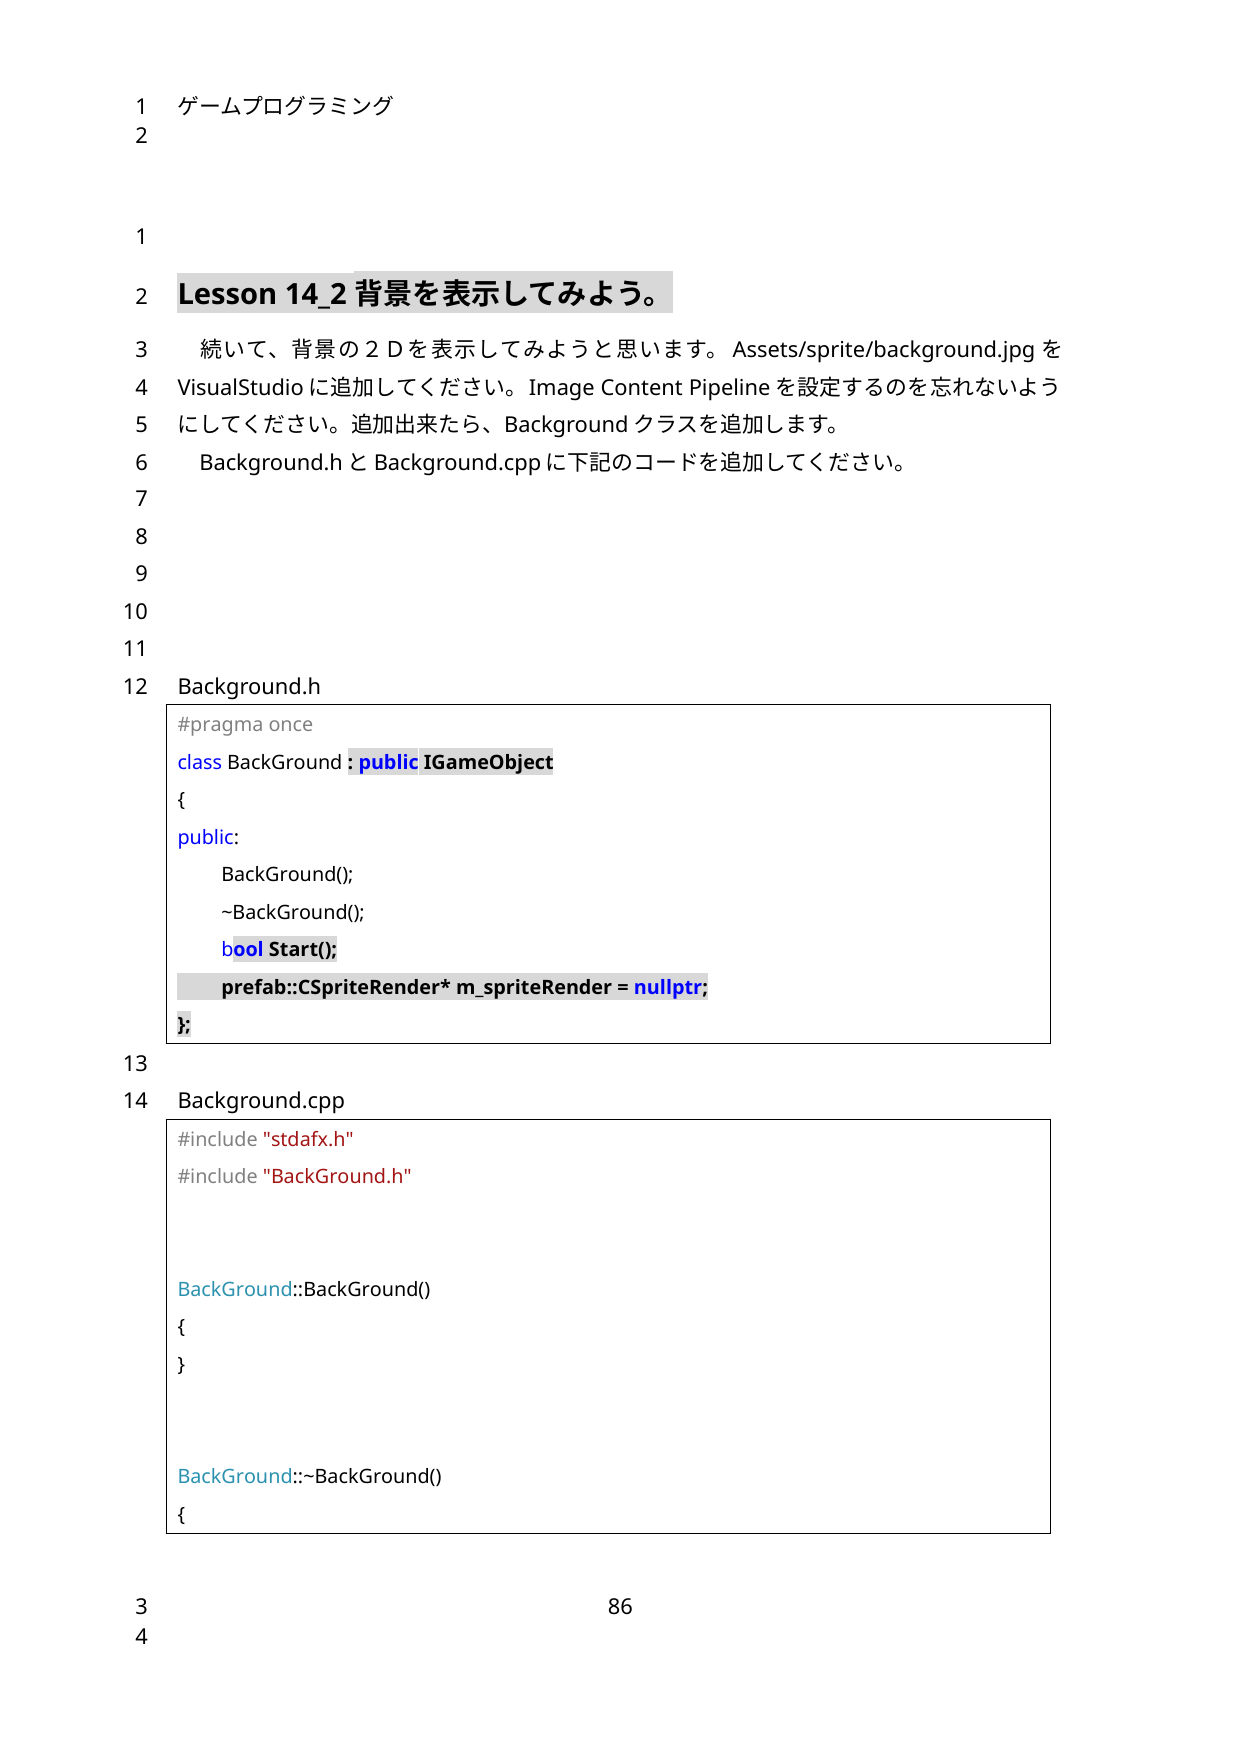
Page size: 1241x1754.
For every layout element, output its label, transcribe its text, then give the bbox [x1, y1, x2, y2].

table_header #pragma once class BackGround : public IGameObject { public: BackGround(); ~BackGround(); bool Start(); prefab::CSpriteRender* m_spriteRender = nullptr; }; [167, 705, 1050, 1043]
text Background.h [177, 667, 1063, 704]
text 続いて、背景の２Ｄを表示してみようと思います。Assets/sprite/background.jpgをVisualStudioに追加してください。Image Content Pipelineを設定するのを忘れないようにしてください。追加出来たら、Backgroundクラスを追加します。 [177, 329, 1063, 442]
text Background.cpp [177, 1081, 1063, 1119]
text Background.hとBackground.cppに下記のコードを追加してください。 [177, 442, 1063, 479]
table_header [167, 1120, 1050, 1532]
subtitle Lesson 14_2 背景を表示してみよう。 [177, 254, 1063, 329]
